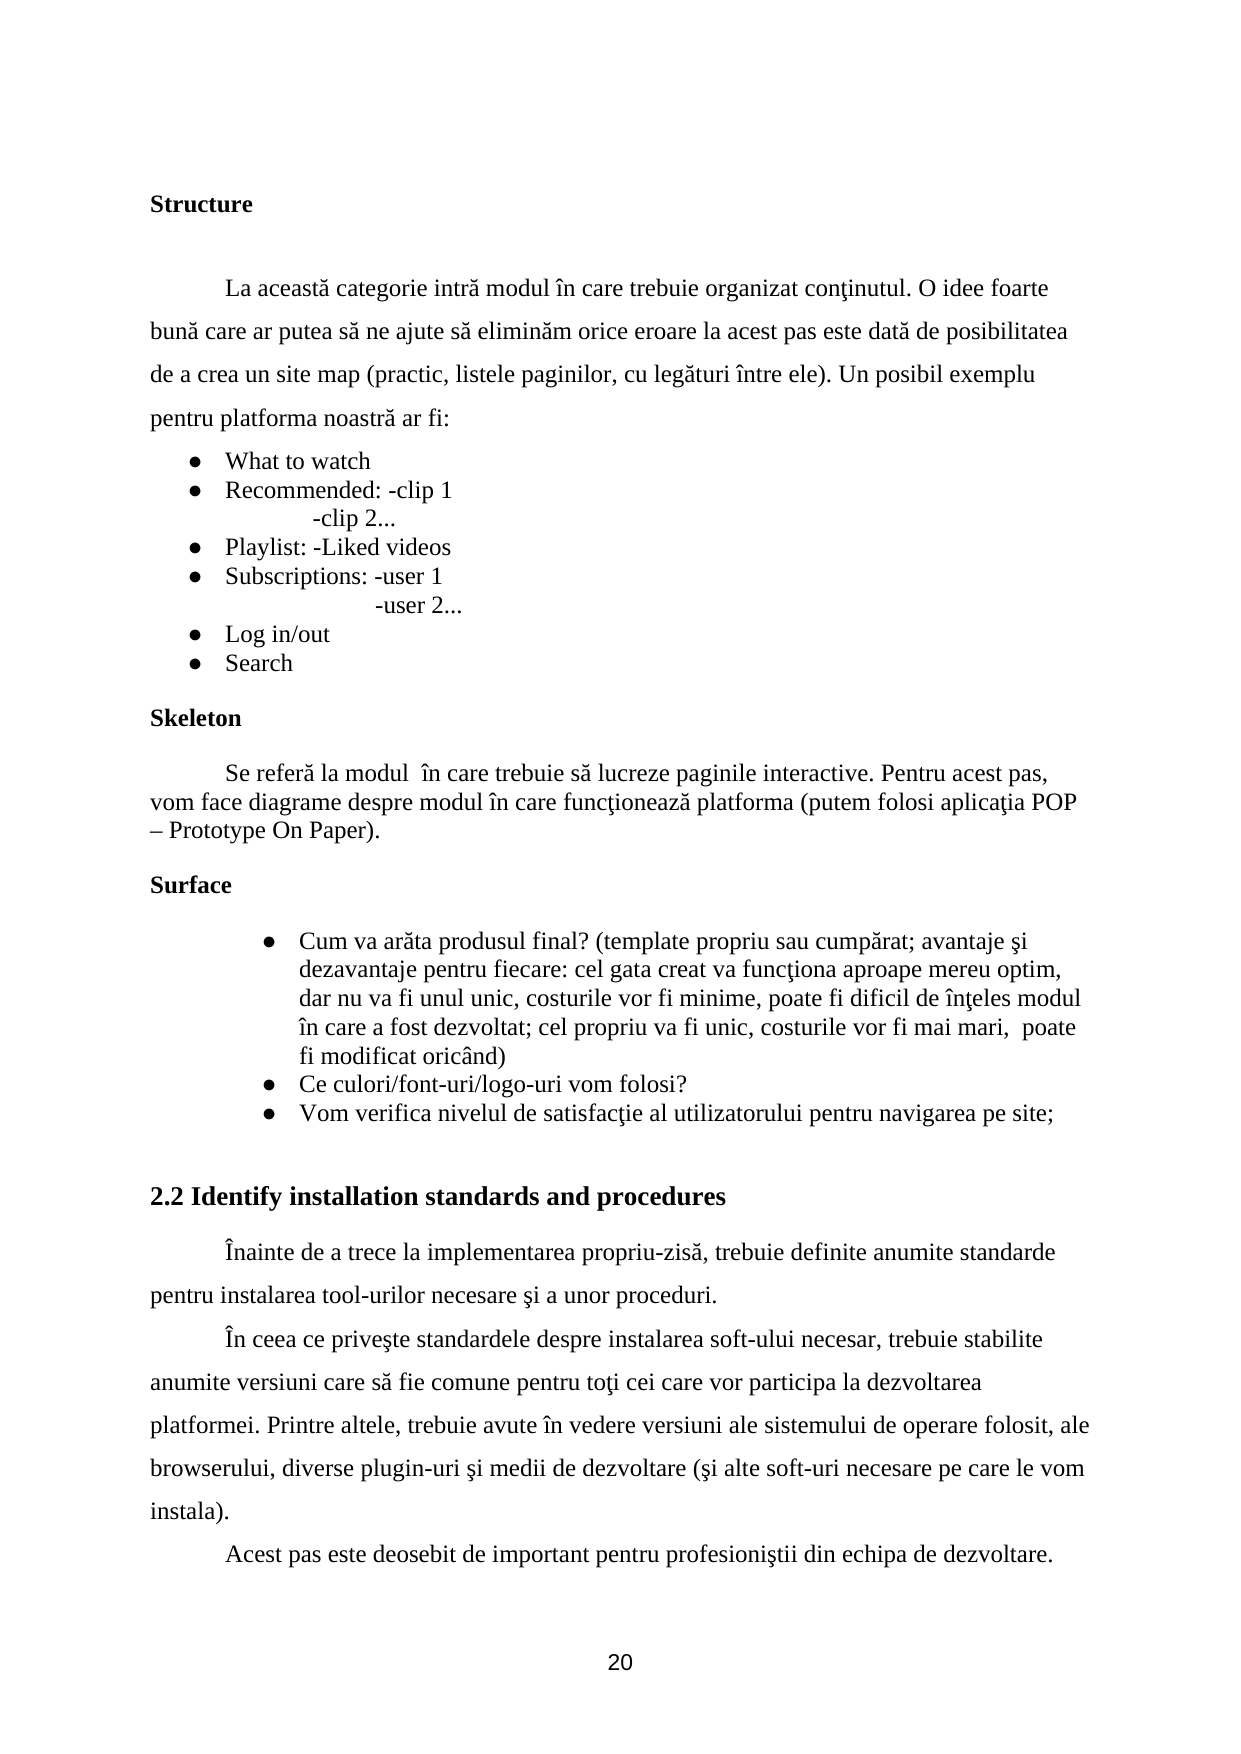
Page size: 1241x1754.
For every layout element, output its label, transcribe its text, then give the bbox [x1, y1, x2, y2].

text Structure [150, 189, 1090, 218]
list Recommended: -clip 1 [187, 475, 1090, 503]
text 2.2 Identify installation standards and procedures [150, 1180, 1090, 1211]
list What to watch [187, 446, 1090, 475]
list Log in/out [187, 619, 1090, 648]
text Înainte de a trece la implementarea propriu-zisă, trebuie definite anumite standarde pentru instalarea tool-urilor necesare şi a unor proceduri. [150, 1237, 1090, 1309]
text Se referă la modul în care trebuie să lucreze paginile interactive. Pentru acest pas, vom face diagrame despre modul în care funcţionează platforma (putem folosi aplicaţia POP – Prototype On Paper). [150, 758, 1090, 844]
list Cum va arăta produsul final? (template propriu sau cumpărat; avantaje şi dezavantaje pentru fiecare: cel gata creat va funcţiona aproape mereu optim, dar nu va fi unul unic, costurile vor fi minime, poate fi dificil de înţeles modul în care a fost dezvoltat; cel propriu va fi unic, costurile vor fi mai mari, poate fi modificat oricând) [261, 926, 1090, 1069]
text Surface [150, 871, 1090, 899]
list Subscriptions: -user 1 [187, 561, 1090, 590]
text -user 2... [150, 590, 1090, 619]
list Playlist: -Liked videos [187, 532, 1090, 561]
list Vom verifica nivelul de satisfacţie al utilizatorului pentru navigarea pe site; [261, 1098, 1090, 1127]
text Skeleton [150, 703, 1090, 732]
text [150, 1539, 1090, 1568]
text La această categorie intră modul în care trebuie organizat conţinutul. O idee foarte bună care ar putea să ne ajute să eliminăm orice eroare la acest pas este dată de posibilitatea de a crea un site map (practic, listele paginilor, cu legături între ele). Un posibil exemplu pentru platforma noastră ar fi: [150, 273, 1090, 431]
text În ceea ce priveşte standardele despre instalarea soft-ului necesar, trebuie stabilite anumite versiuni care să fie comune pentru toţi cei care vor participa la dezvoltarea platformei. Printre altele, trebuie avute în vedere versiuni ale sistemului de operare folosit, ale browserului, diverse plugin-uri şi medii de dezvoltare (şi alte soft-uri necesare pe care le vom instala). [150, 1324, 1090, 1525]
list Search [187, 648, 1090, 676]
text -clip 2... [150, 503, 1090, 532]
list Ce culori/font-uri/logo-uri vom folosi? [261, 1069, 1090, 1098]
